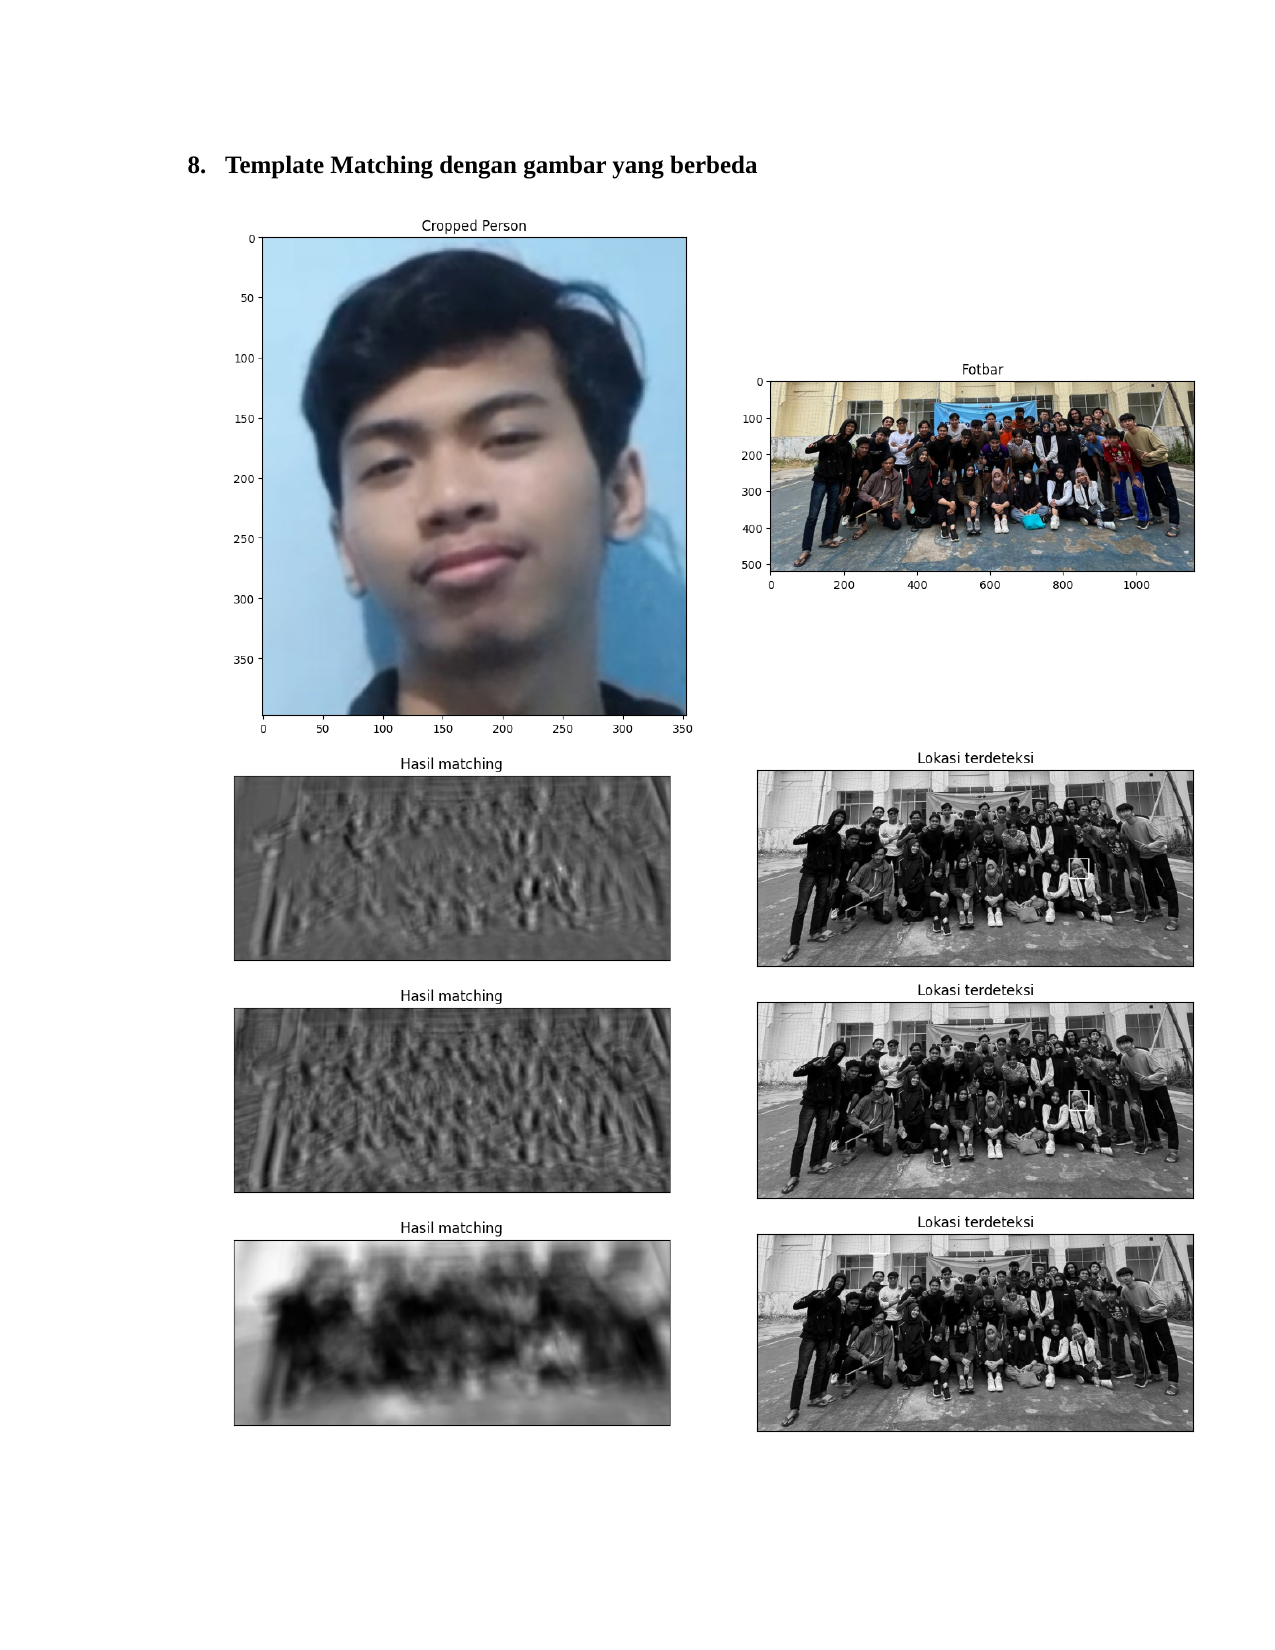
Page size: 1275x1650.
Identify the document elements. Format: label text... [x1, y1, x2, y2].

picture [225, 212, 1200, 742]
list Template Matching dengan gambar yang berbeda [187, 150, 1125, 179]
picture [225, 1208, 1200, 1439]
picture [225, 975, 1200, 1206]
picture [225, 743, 1200, 974]
